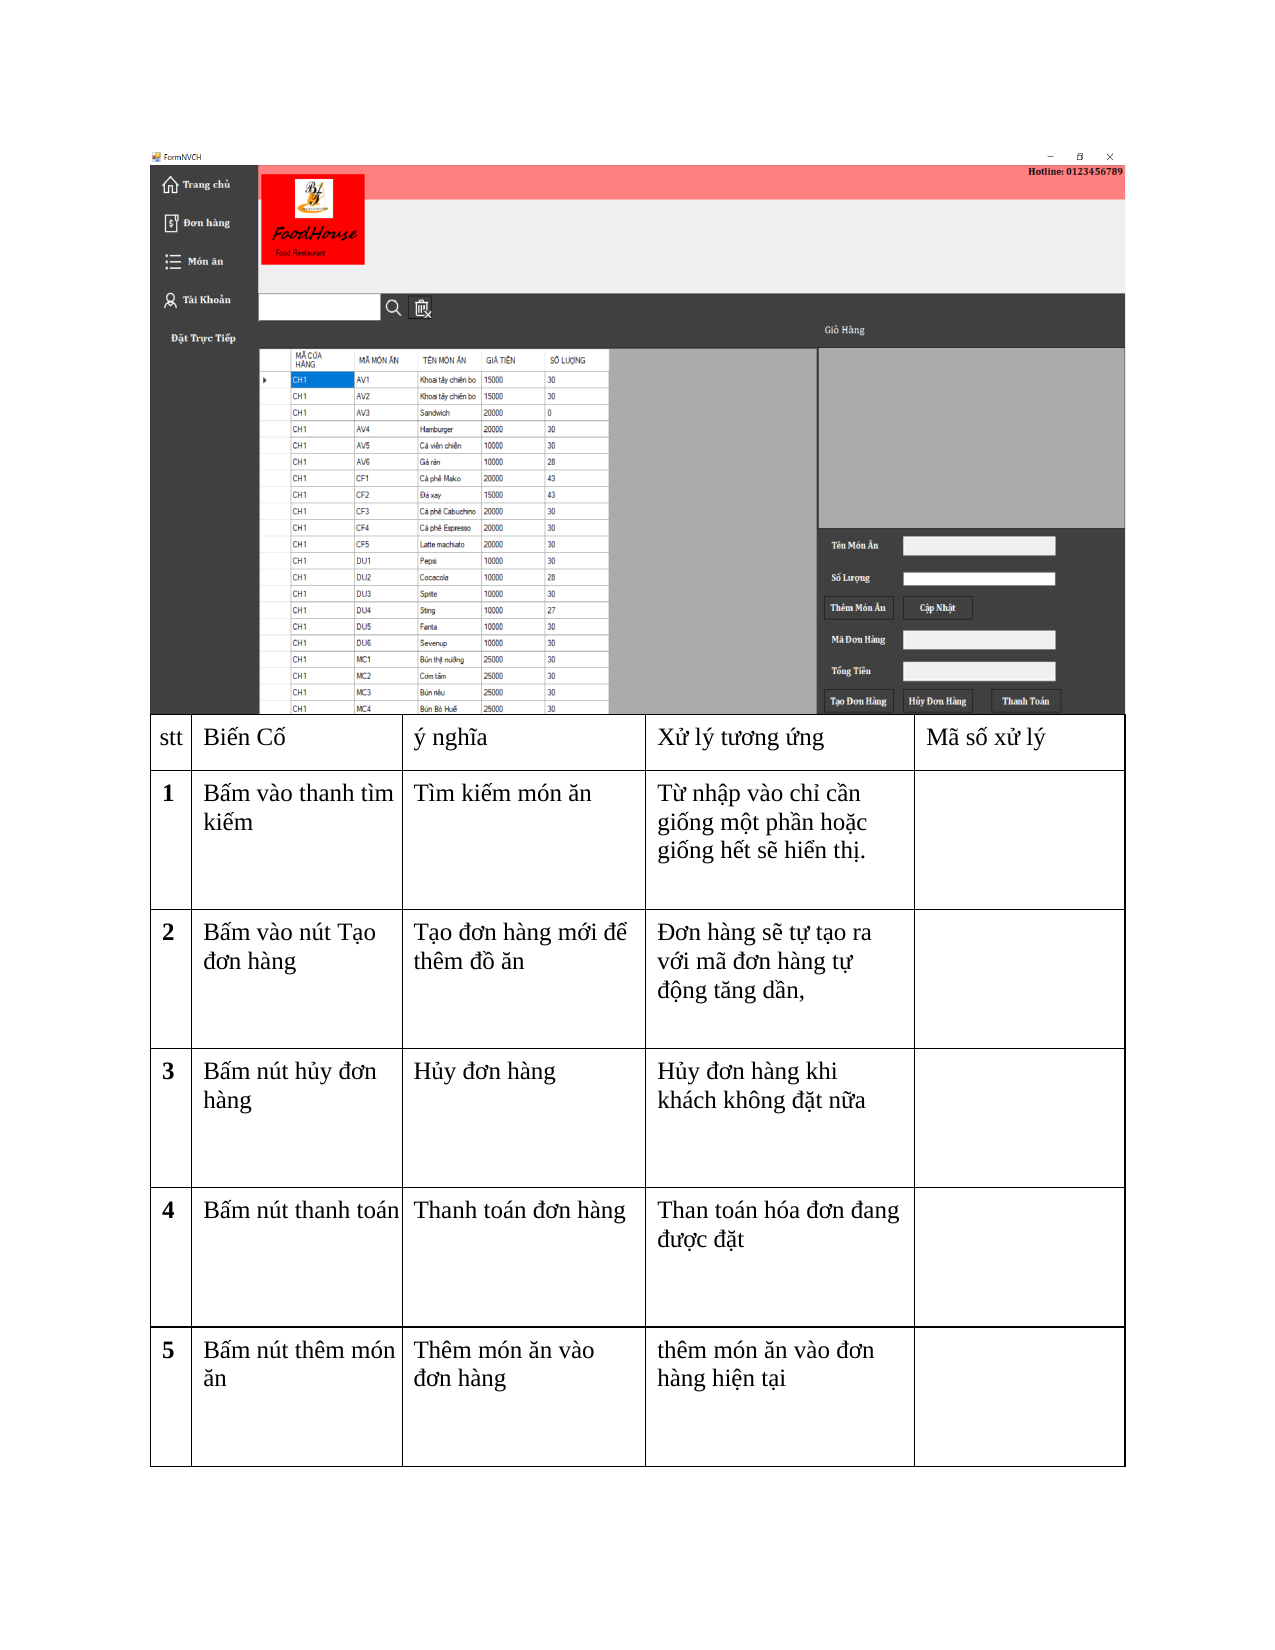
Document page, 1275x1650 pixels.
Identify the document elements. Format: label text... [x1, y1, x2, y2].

table_cell Than toán hóa đơn đang được đặt [646, 1188, 914, 1326]
table_cell 3 [151, 1049, 191, 1187]
table_cell Thanh toán đơn hàng [403, 1188, 645, 1326]
table_cell Bấm nút thêm món ăn [192, 1328, 402, 1466]
table_header stt [151, 715, 191, 770]
table_header ý nghĩa [403, 715, 645, 770]
table_cell 4 [151, 1188, 191, 1326]
table_cell Bấm nút thanh toán [192, 1188, 402, 1326]
table_cell [915, 771, 1124, 909]
table_cell Bấm vào nút Tạo đơn hàng [192, 910, 402, 1048]
picture [150, 150, 1125, 714]
table_header Mã số xử lý [915, 715, 1124, 770]
table_cell [915, 1049, 1124, 1187]
table_cell Tìm kiếm món ăn [403, 771, 645, 909]
table_cell Đơn hàng sẽ tự tạo ra với mã đơn hàng tự động tăng dần, [646, 910, 914, 1048]
table_header Xử lý tương ứng [646, 715, 914, 770]
table_cell 1 [151, 771, 191, 909]
table_cell Hủy đơn hàng khi khách không đặt nữa [646, 1049, 914, 1187]
table_cell [915, 910, 1124, 1048]
table_cell [915, 1188, 1124, 1326]
table_cell [915, 1328, 1124, 1466]
table_cell 2 [151, 910, 191, 1048]
table_cell thêm món ăn vào đơn hàng hiện tại [646, 1328, 914, 1466]
table_cell Bấm vào thanh tìm kiếm [192, 771, 402, 909]
table_cell Thêm món ăn vào đơn hàng [403, 1328, 645, 1466]
table_cell Hủy đơn hàng [403, 1049, 645, 1187]
table_cell Tạo đơn hàng mới để thêm đồ ăn [403, 910, 645, 1048]
table_cell Bấm nút hủy đơn hàng [192, 1049, 402, 1187]
table_cell Từ nhập vào chỉ cần giống một phần hoặc giống hết sẽ hiển thị. [646, 771, 914, 909]
table_cell 5 [151, 1328, 191, 1466]
table_header Biến Cố [192, 715, 402, 770]
